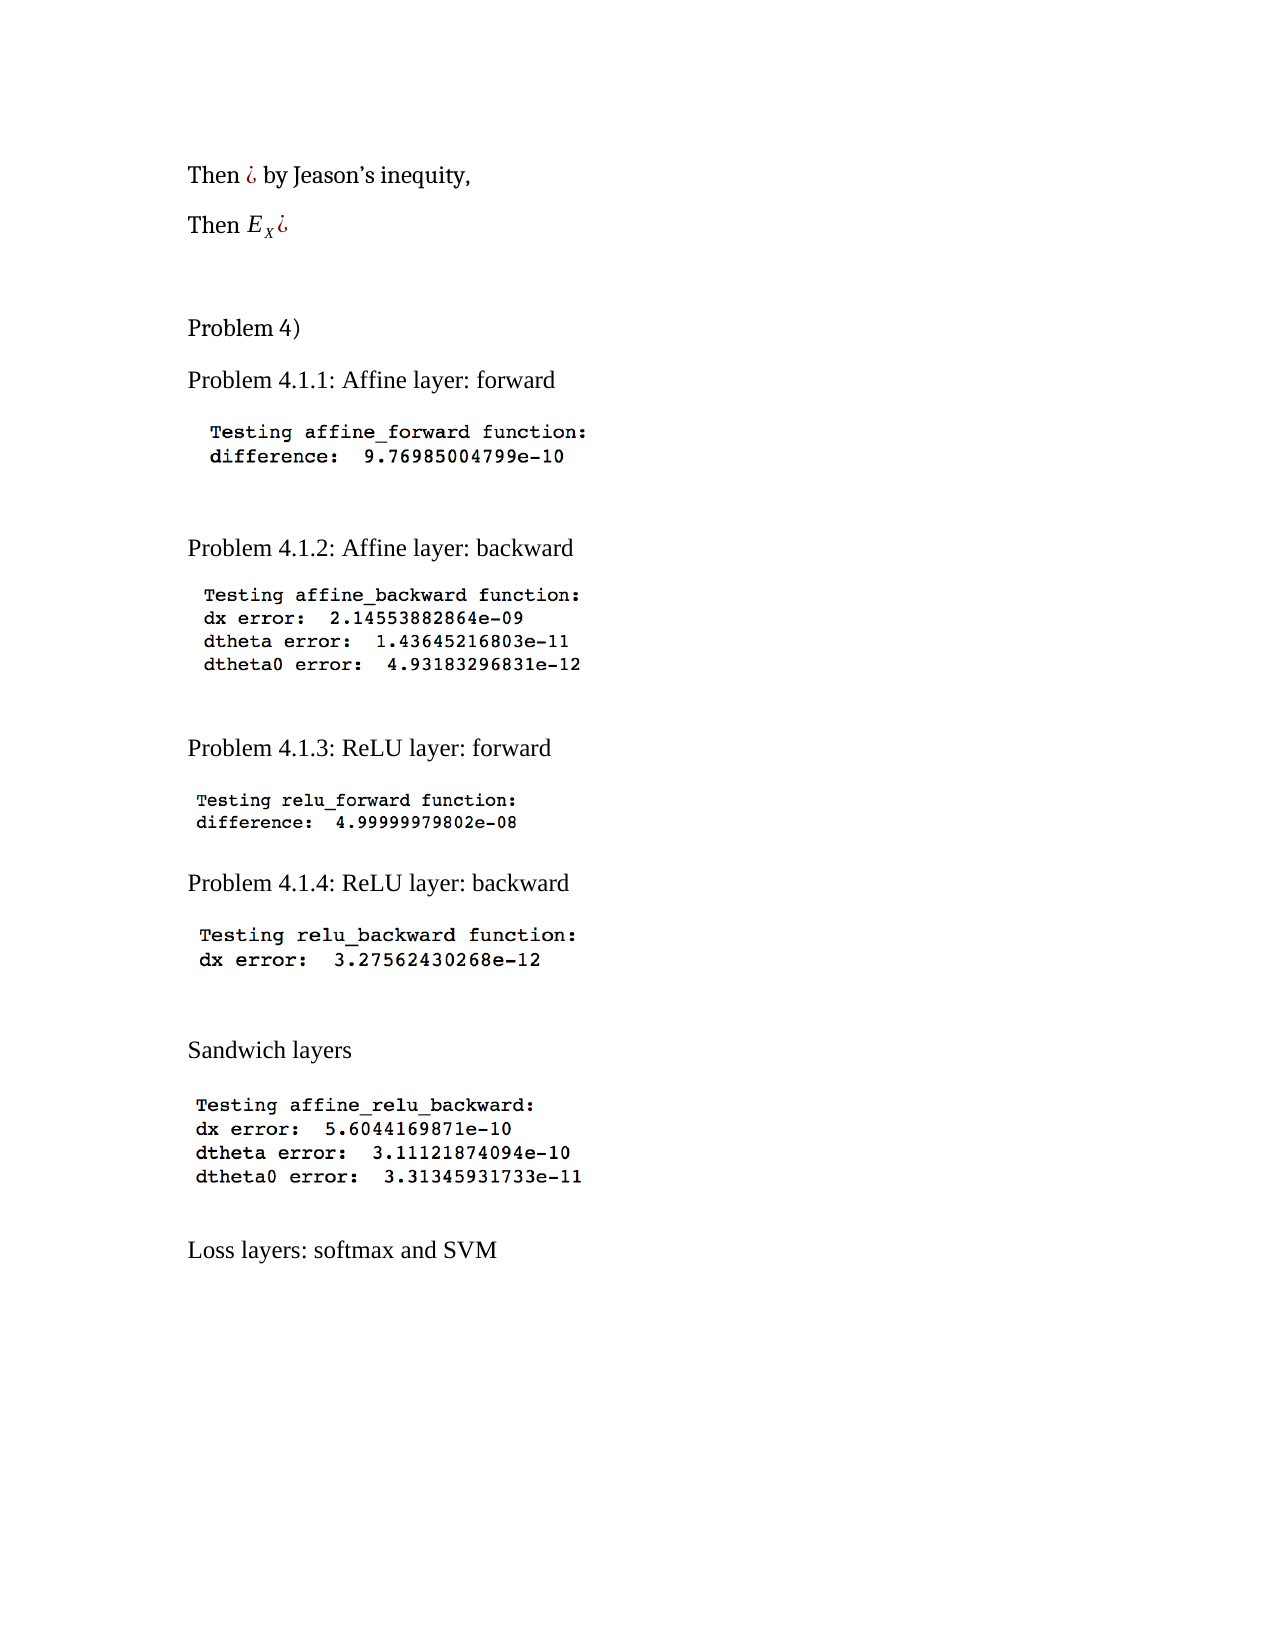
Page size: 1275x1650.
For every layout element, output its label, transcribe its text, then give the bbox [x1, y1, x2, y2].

picture [187, 582, 638, 691]
text Problem 4.1.1: Affine layer: forward [187, 364, 1087, 396]
text Problem 4.1.2: Affine layer: backward [187, 531, 1087, 564]
picture [187, 782, 544, 842]
text Then [187, 210, 1087, 242]
text Problem 4) [187, 312, 1087, 345]
picture [187, 917, 675, 994]
text Loss layers: softmax and SVM [187, 1234, 1087, 1266]
text Sandwich layers [187, 1034, 1087, 1066]
picture [187, 1085, 613, 1206]
picture [187, 415, 625, 493]
text Problem 4.1.3: ReLU layer: forward [187, 731, 1087, 764]
text Then by Jeason’s inequity, [187, 159, 1087, 191]
text Problem 4.1.4: ReLU layer: backward [187, 866, 1087, 899]
